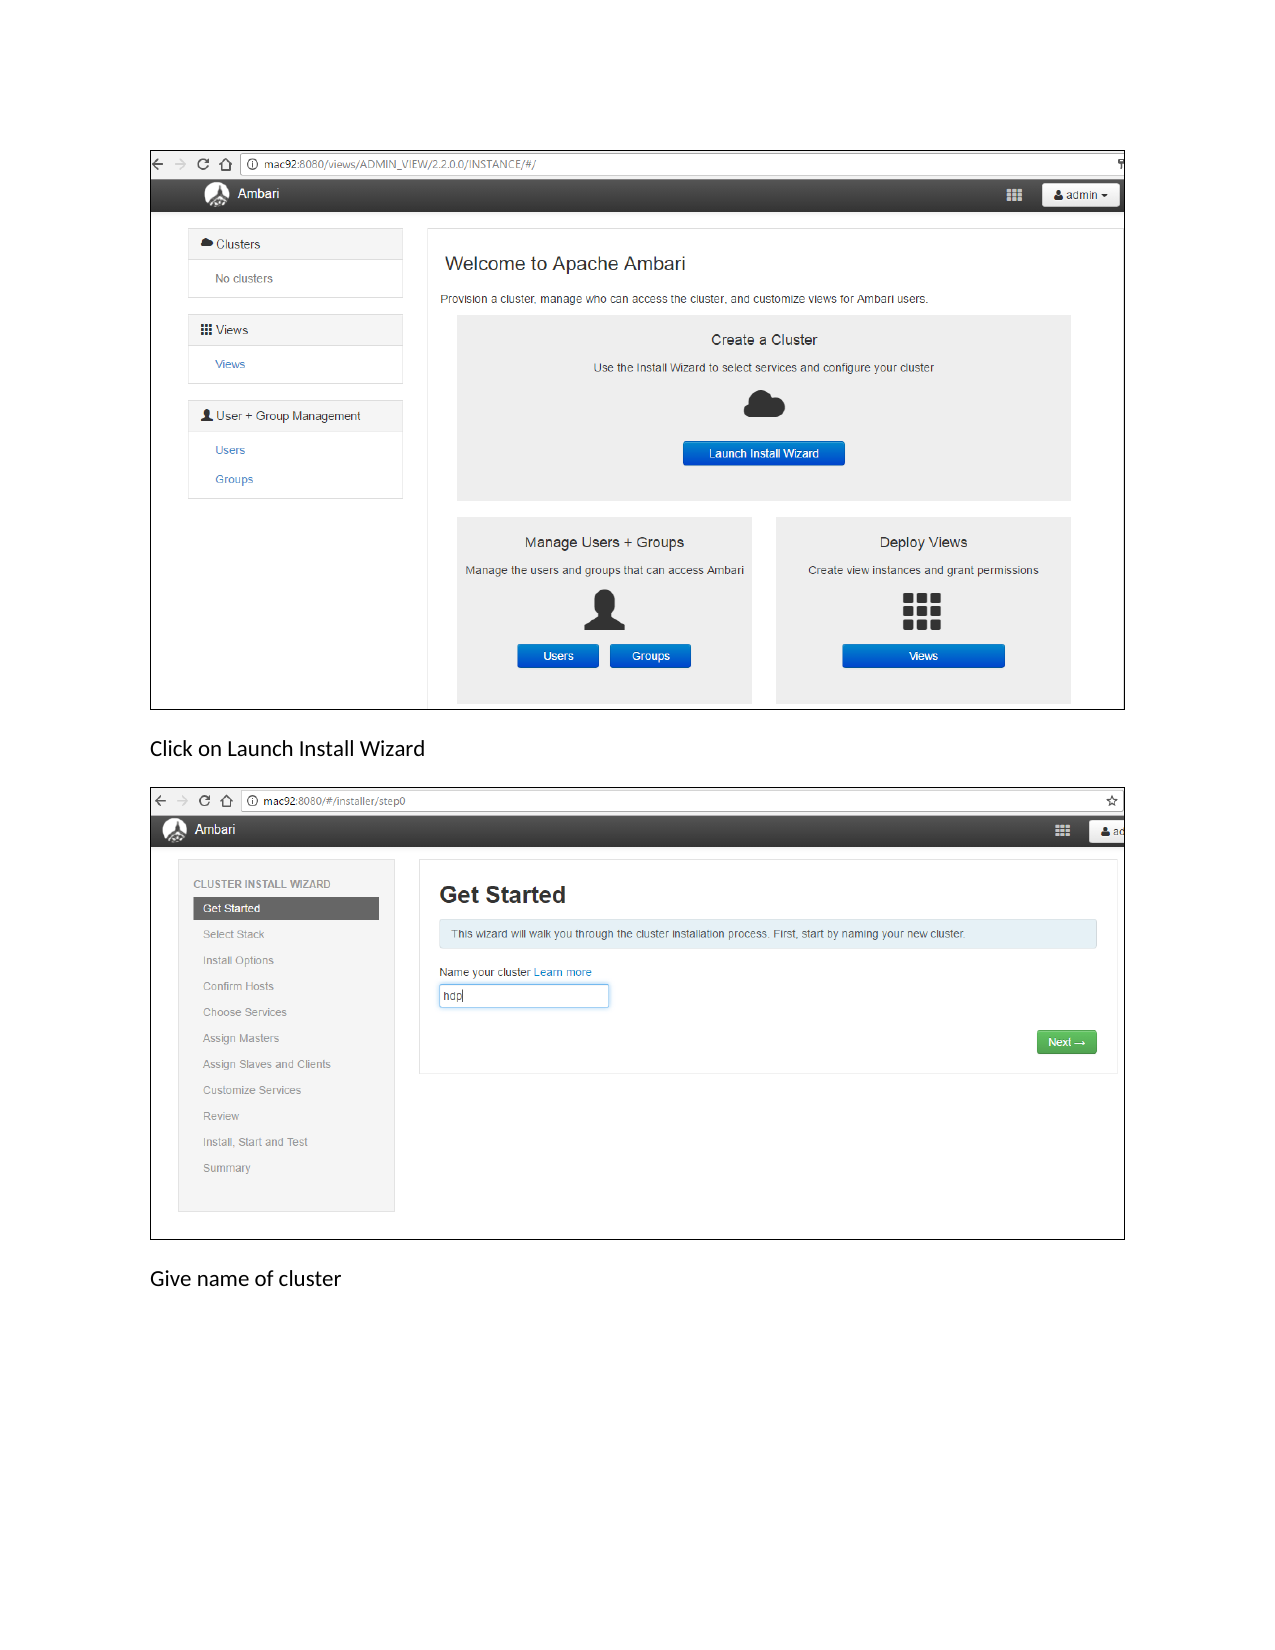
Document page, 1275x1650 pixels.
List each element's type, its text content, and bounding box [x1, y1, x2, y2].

text Click on Launch Install Wizard [150, 734, 1125, 762]
picture [151, 151, 1124, 709]
picture [151, 788, 1124, 1239]
text Give name of cluster [150, 1264, 1125, 1292]
